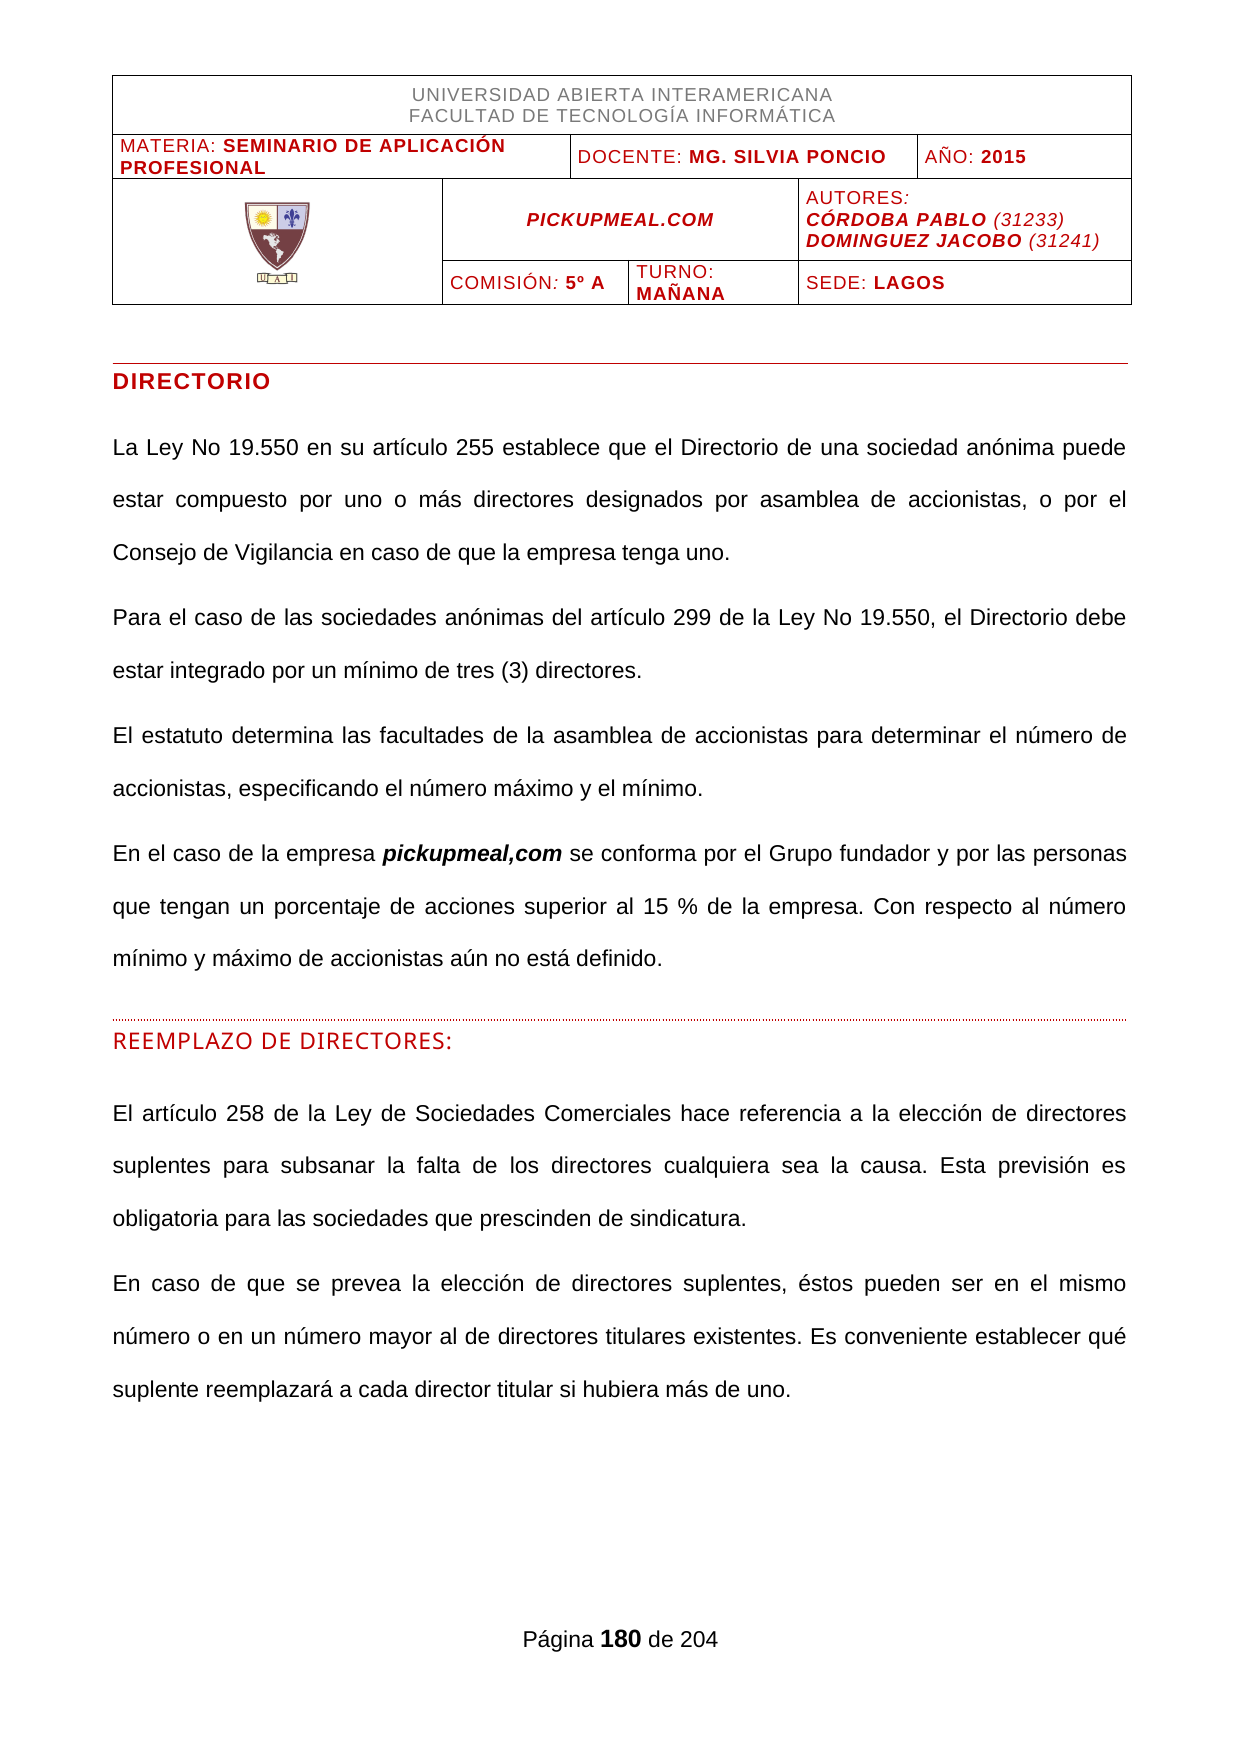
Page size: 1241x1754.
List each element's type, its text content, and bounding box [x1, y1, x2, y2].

subtitle Directorio [112, 364, 1128, 394]
text En el caso de la empresa pickupmeal,com se conforma por el Grupo fundador y por las personas que tengan un porcentaje de acciones superior al 15 % de la empresa. Con respecto al número mínimo y máximo de accionistas aún no está definido. [112, 840, 1128, 972]
text En caso de que se prevea la elección de directores suplentes, éstos pueden ser en el mismo número o en un número mayor al de directores titulares existentes. Es conveniente establecer qué suplente reemplazará a cada director titular si hubiera más de uno. [112, 1270, 1128, 1402]
subtitle Reemplazo de directores: [112, 1019, 1128, 1056]
text La Ley No 19.550 en su artículo 255 establece que el Directorio de una sociedad anónima puede estar compuesto por uno o más directores designados por asamblea de accionistas, o por el Consejo de Vigilancia en caso de que la empresa tenga uno. [112, 433, 1128, 565]
picture [230, 196, 325, 287]
text El estatuto determina las facultades de la asamblea de accionistas para determinar el número de accionistas, especificando el número máximo y el mínimo. [112, 722, 1128, 801]
text El artículo 258 de la Ley de Sociedades Comerciales hace referencia a la elección de directores suplentes para subsanar la falta de los directores cualquiera sea la causa. Esta previsión es obligatoria para las sociedades que prescinden de sindicatura. [112, 1099, 1128, 1231]
text Para el caso de las sociedades anónimas del artículo 299 de la Ley No 19.550, el Directorio debe estar integrado por un mínimo de tres (3) directores. [112, 604, 1128, 683]
